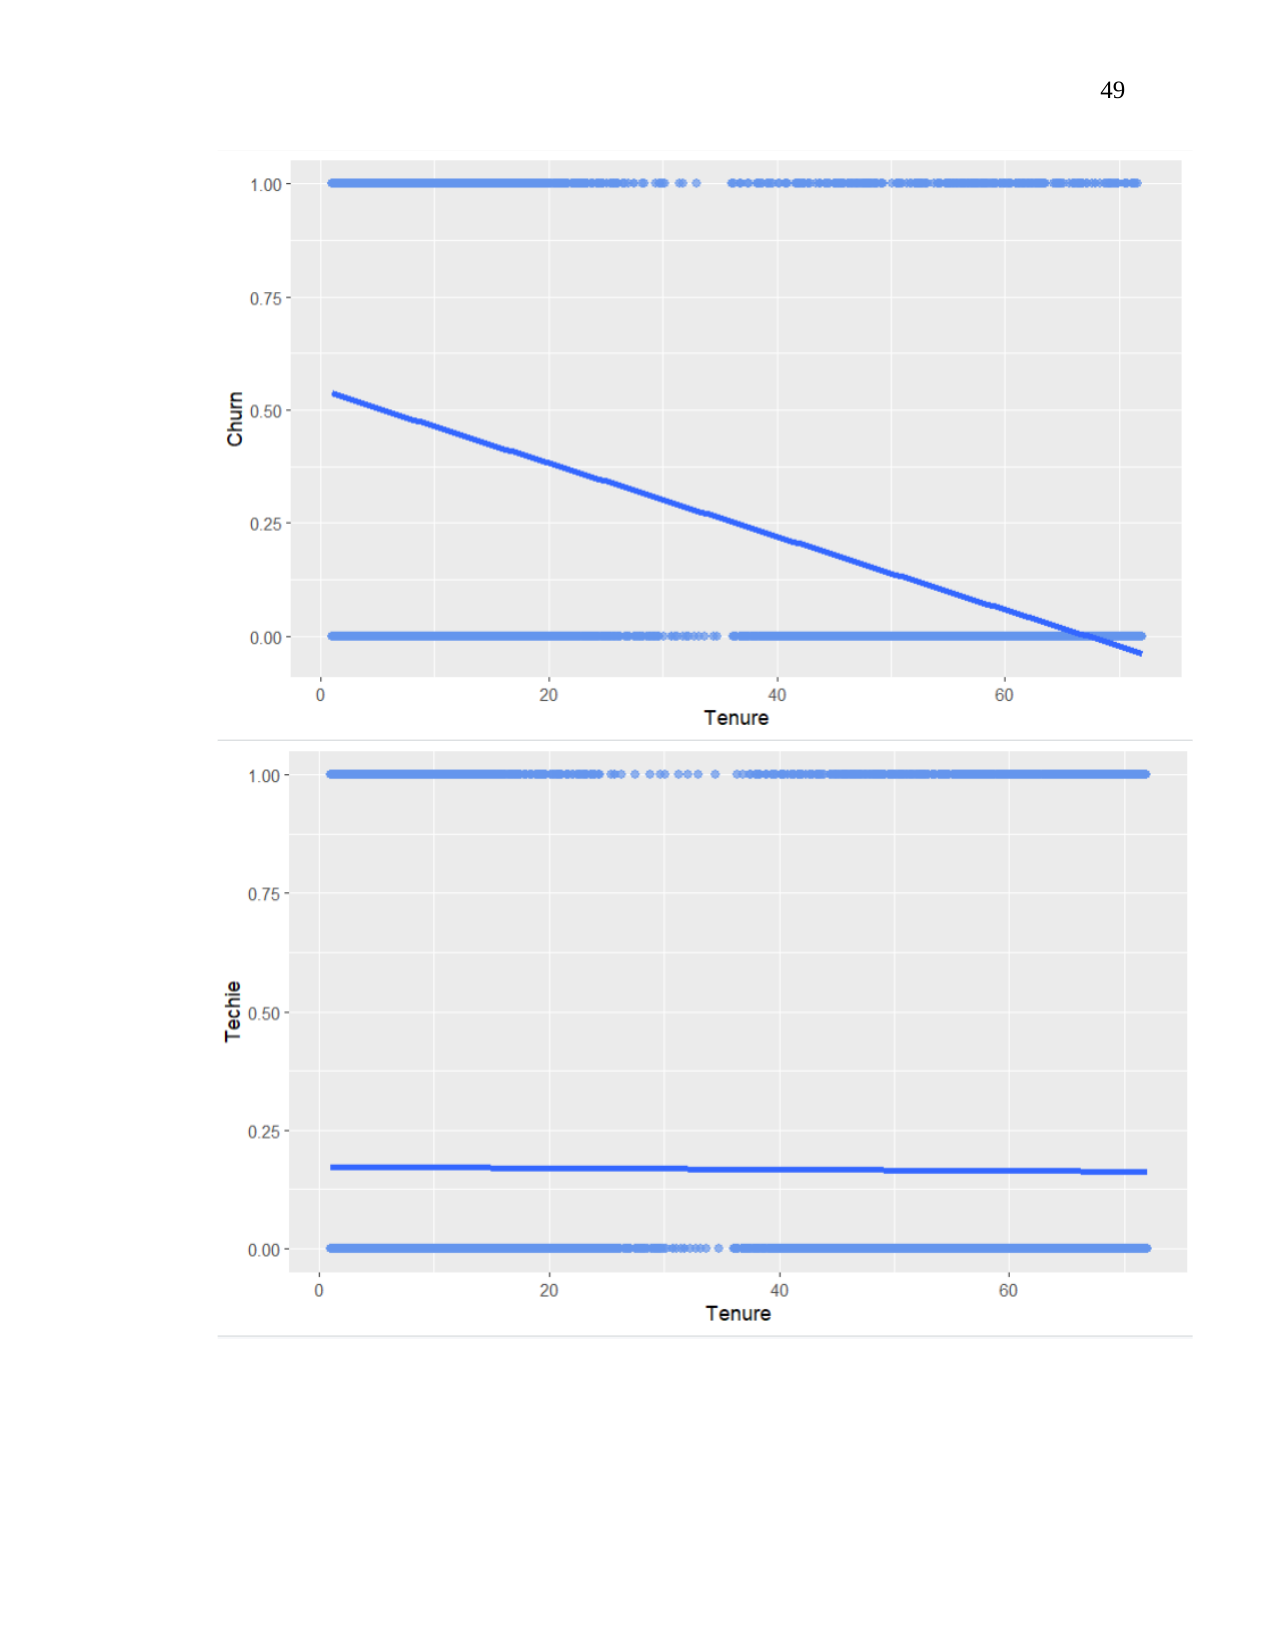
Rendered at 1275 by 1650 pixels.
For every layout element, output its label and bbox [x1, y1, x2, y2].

picture [217, 150, 1193, 1339]
